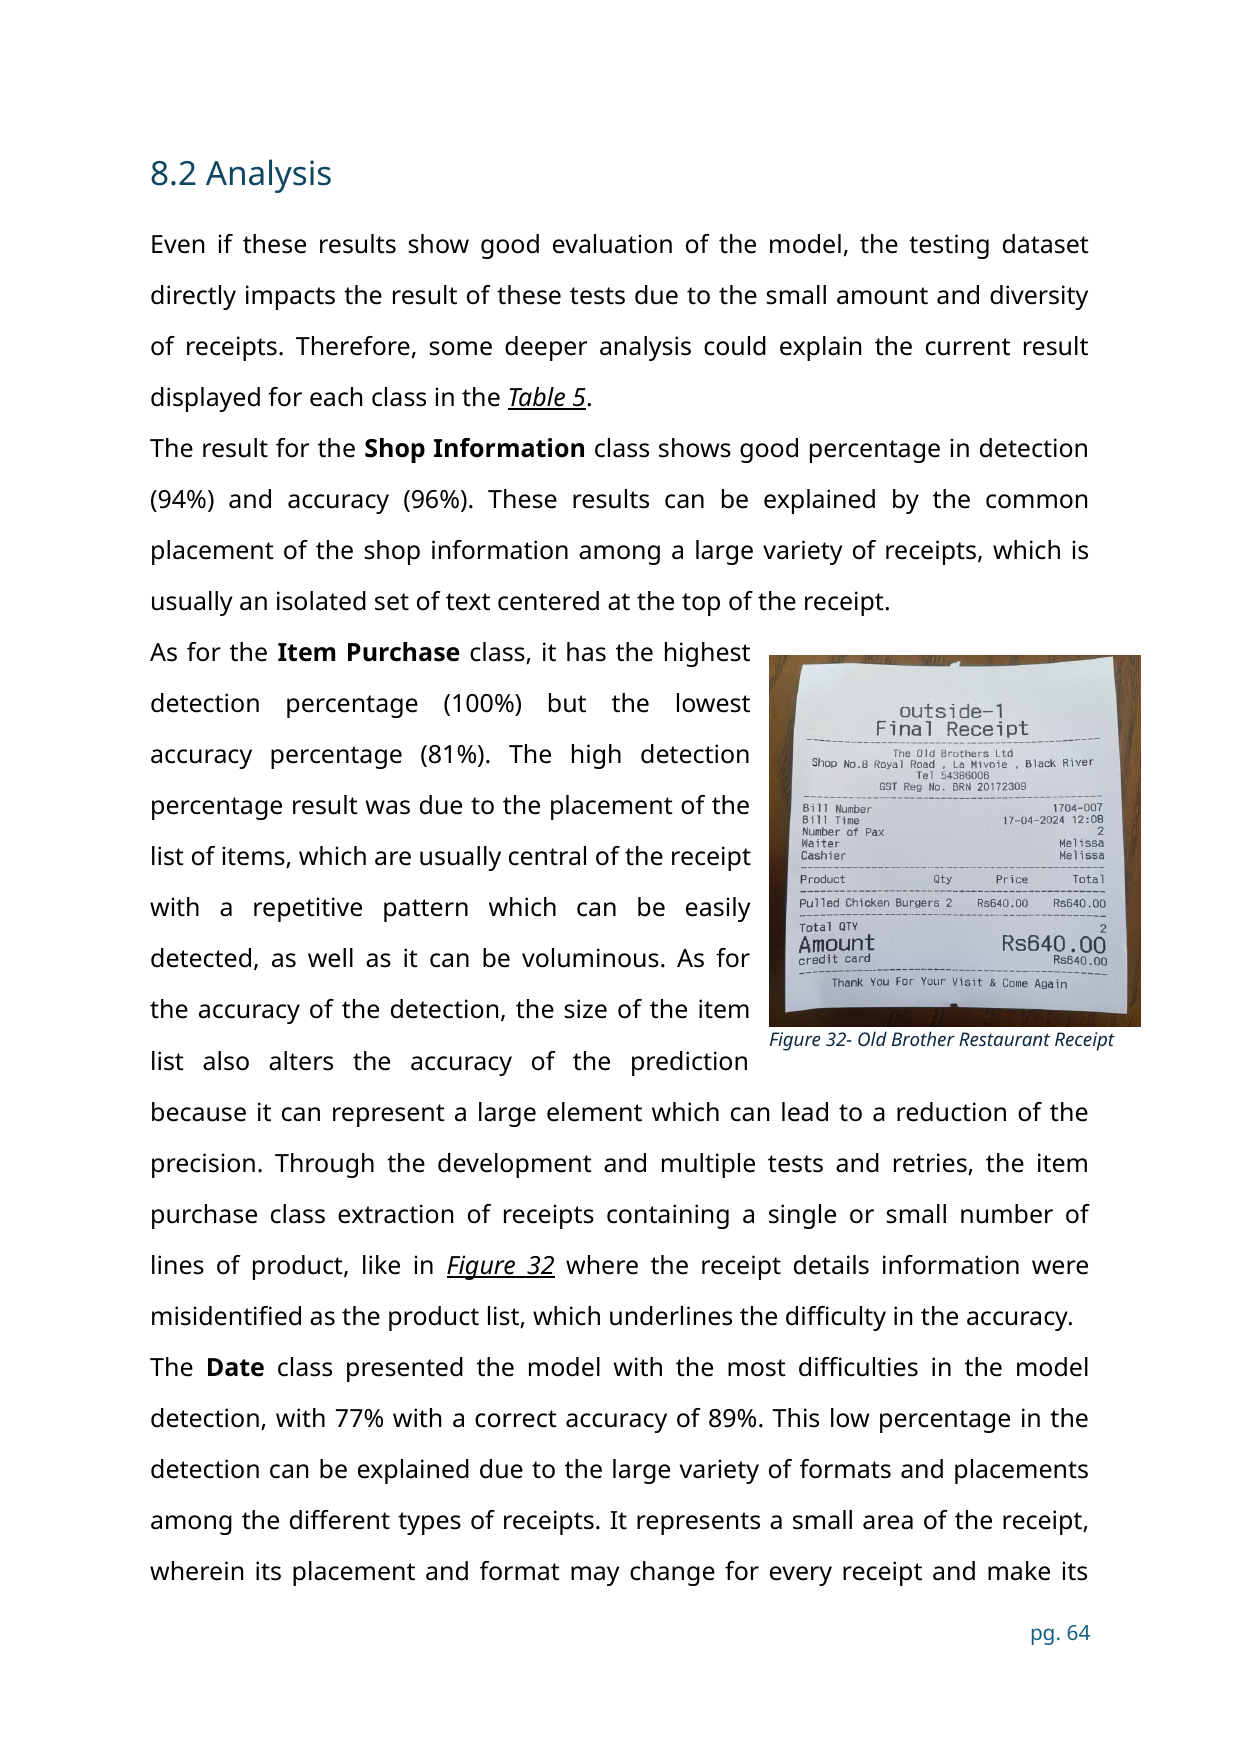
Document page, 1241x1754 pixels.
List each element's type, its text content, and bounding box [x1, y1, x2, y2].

text Even if these results show good evaluation of the model, the testing dataset directly impacts the result of these tests due to the small amount and diversity of receipts. Therefore, some deeper analysis could explain the current result displayed for each class in the Table 5. [150, 226, 1090, 414]
subtitle 8.2 Analysis [150, 150, 1090, 195]
picture [769, 655, 1141, 1027]
text As for the Item Purchase class, it has the highest detection percentage (100%) but the lowest accuracy percentage (81%). The high detection percentage result was due to the placement of the list of items, which are usually central of the receipt with a repetitive pattern which can be easily detected, as well as it can be voluminous. As for the accuracy of the detection, the size of the item list also alters the accuracy of the prediction because it can represent a large element which can lead to a reduction of the precision. Through the development and multiple tests and retries, the item purchase class extraction of receipts containing a single or small number of lines of product, like in Figure 32 where the receipt details information were misidentified as the product list, which underlines the difficulty in the accuracy. [150, 635, 1090, 1332]
text The result for the Shop Information class shows good percentage in detection (94%) and accuracy (96%). These results can be explained by the common placement of the shop information among a large variety of receipts, which is usually an isolated set of text centered at the top of the receipt. [150, 431, 1090, 618]
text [150, 1349, 1090, 1588]
